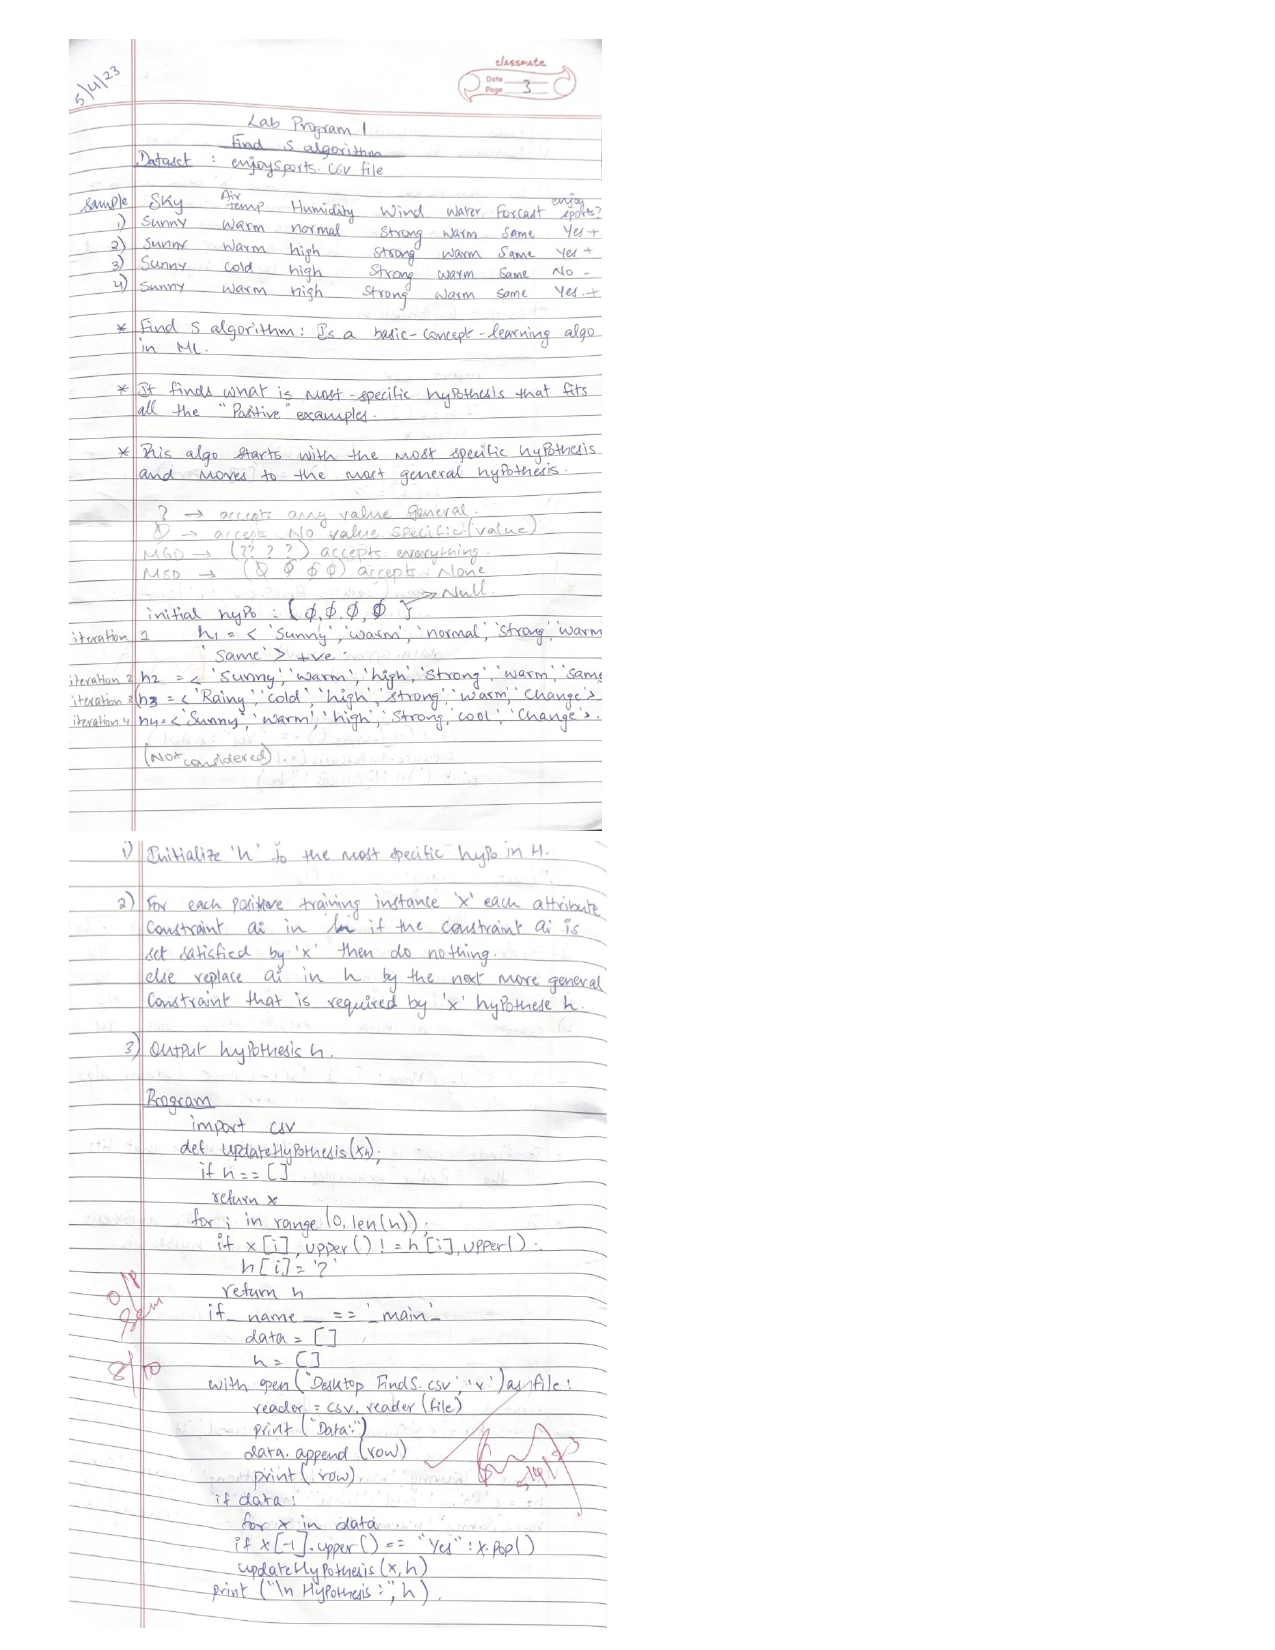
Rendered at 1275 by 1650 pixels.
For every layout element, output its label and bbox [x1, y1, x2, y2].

picture [68, 841, 608, 1628]
picture [68, 39, 602, 831]
